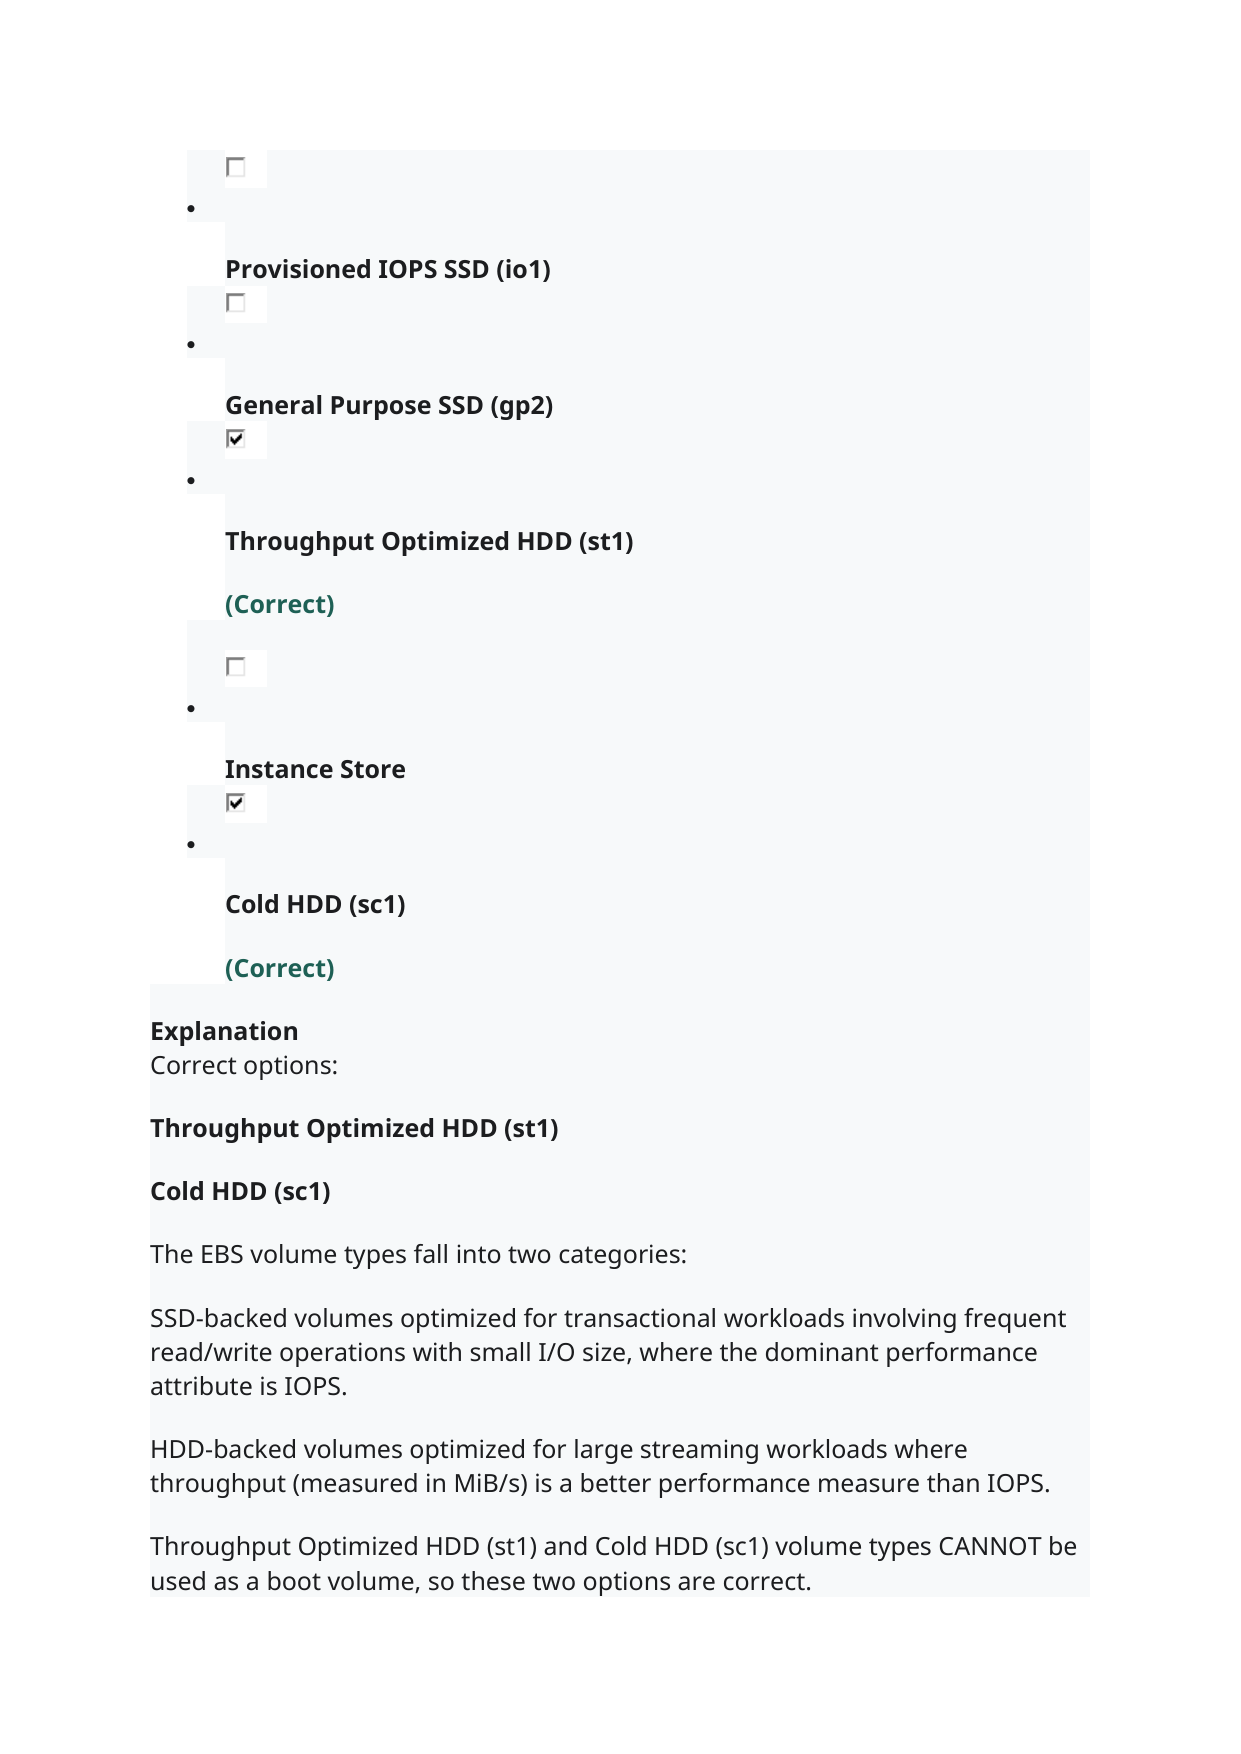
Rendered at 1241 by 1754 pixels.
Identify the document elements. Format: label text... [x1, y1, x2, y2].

text SSD-backed volumes optimized for transactional workloads involving frequent read/write operations with small I/O size, where the dominant performance attribute is IOPS. [150, 1300, 1090, 1403]
text (Correct) [225, 950, 1090, 984]
text Cold HDD (sc1) [150, 1174, 1090, 1208]
text HDD-backed volumes optimized for large streaming workloads where throughput (measured in MiB/s) is a better performance measure than IOPS. [150, 1432, 1090, 1500]
text Instance Store [225, 751, 1090, 785]
text Correct options: [150, 1047, 1090, 1082]
text Throughput Optimized HDD (st1) and Cold HDD (sc1) volume types CANNOT be used as a boot volume, so these two options are correct. [150, 1529, 1090, 1597]
text General Purpose SSD (gp2) [225, 387, 1090, 421]
text (Correct) [225, 586, 1090, 620]
text Throughput Optimized HDD (st1) [225, 523, 1090, 557]
text Throughput Optimized HDD (st1) [150, 1111, 1090, 1145]
text Explanation [150, 1013, 1090, 1047]
text Provisioned IOPS SSD (io1) [225, 252, 1090, 286]
text The EBS volume types fall into two categories: [150, 1237, 1090, 1271]
text Cold HDD (sc1) [225, 887, 1090, 921]
